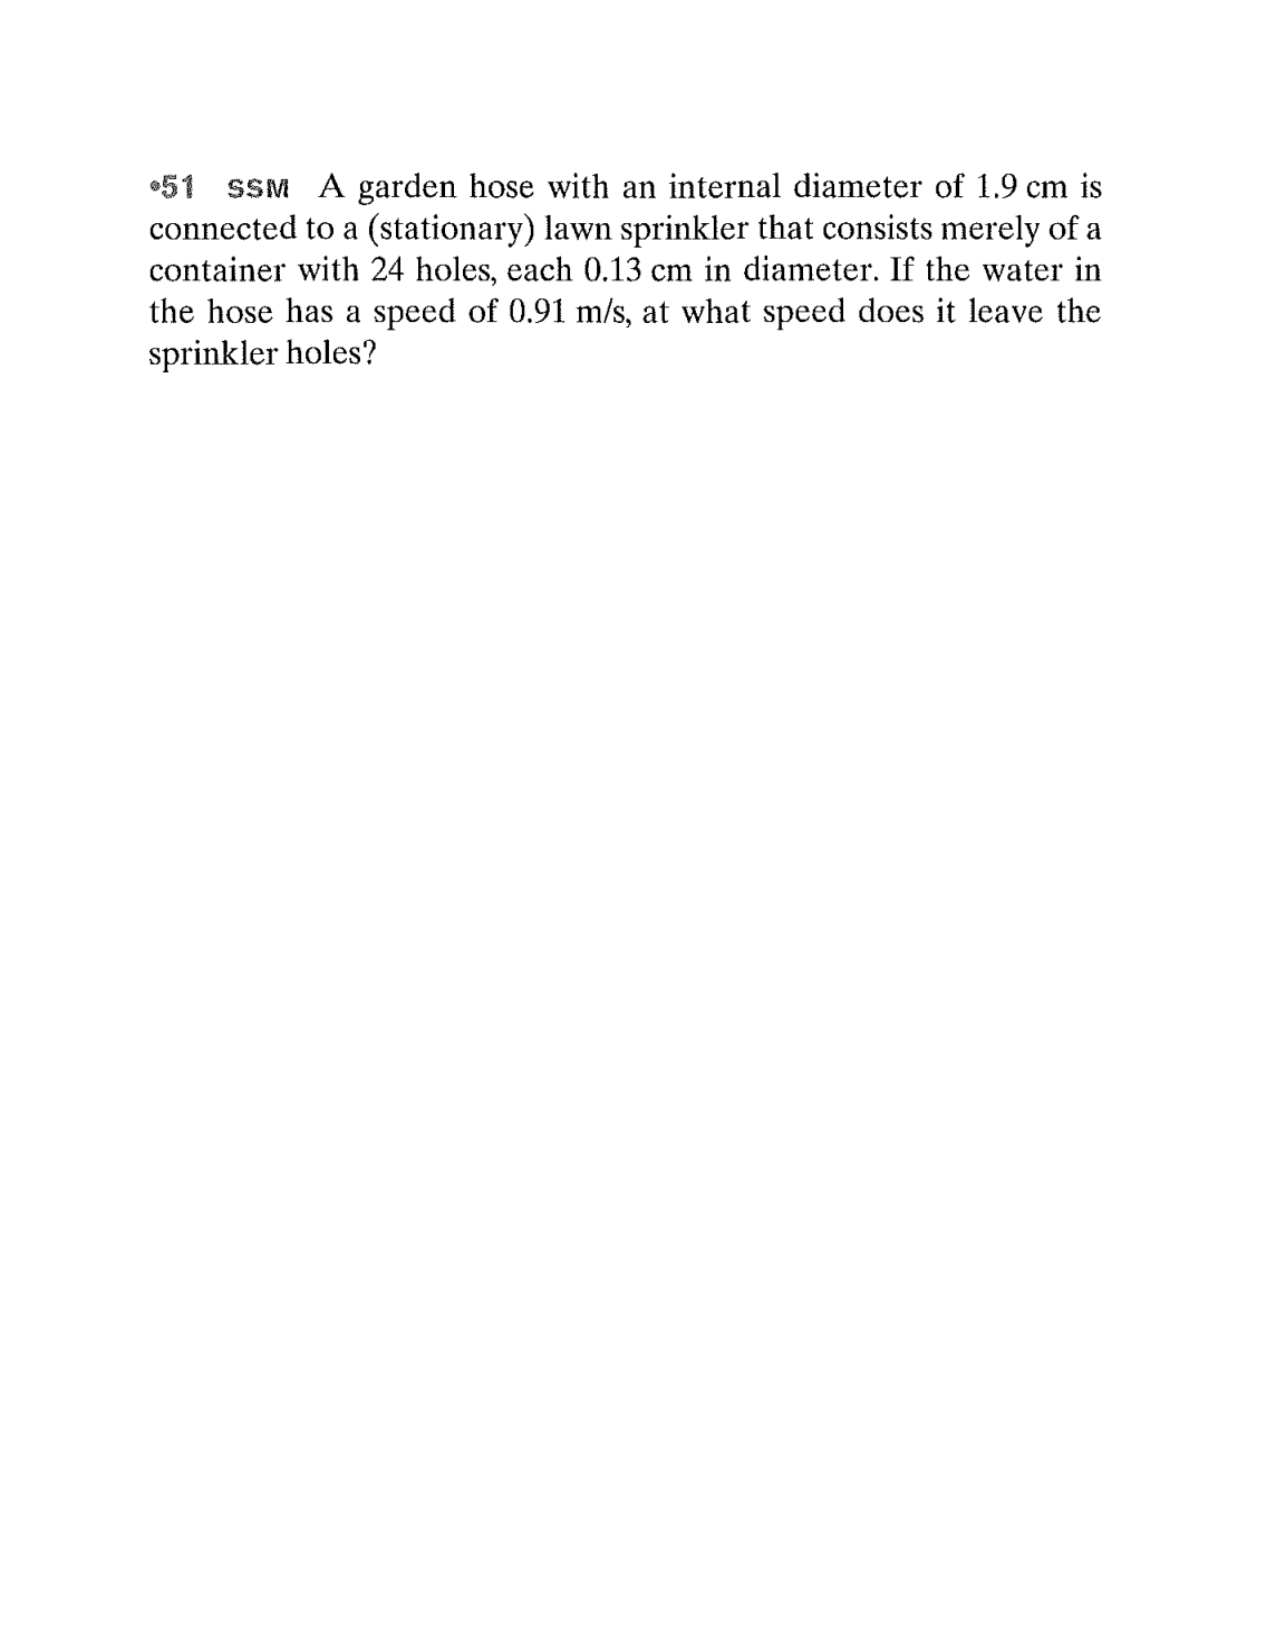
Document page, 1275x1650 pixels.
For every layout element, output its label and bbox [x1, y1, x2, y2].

picture [135, 150, 1110, 377]
